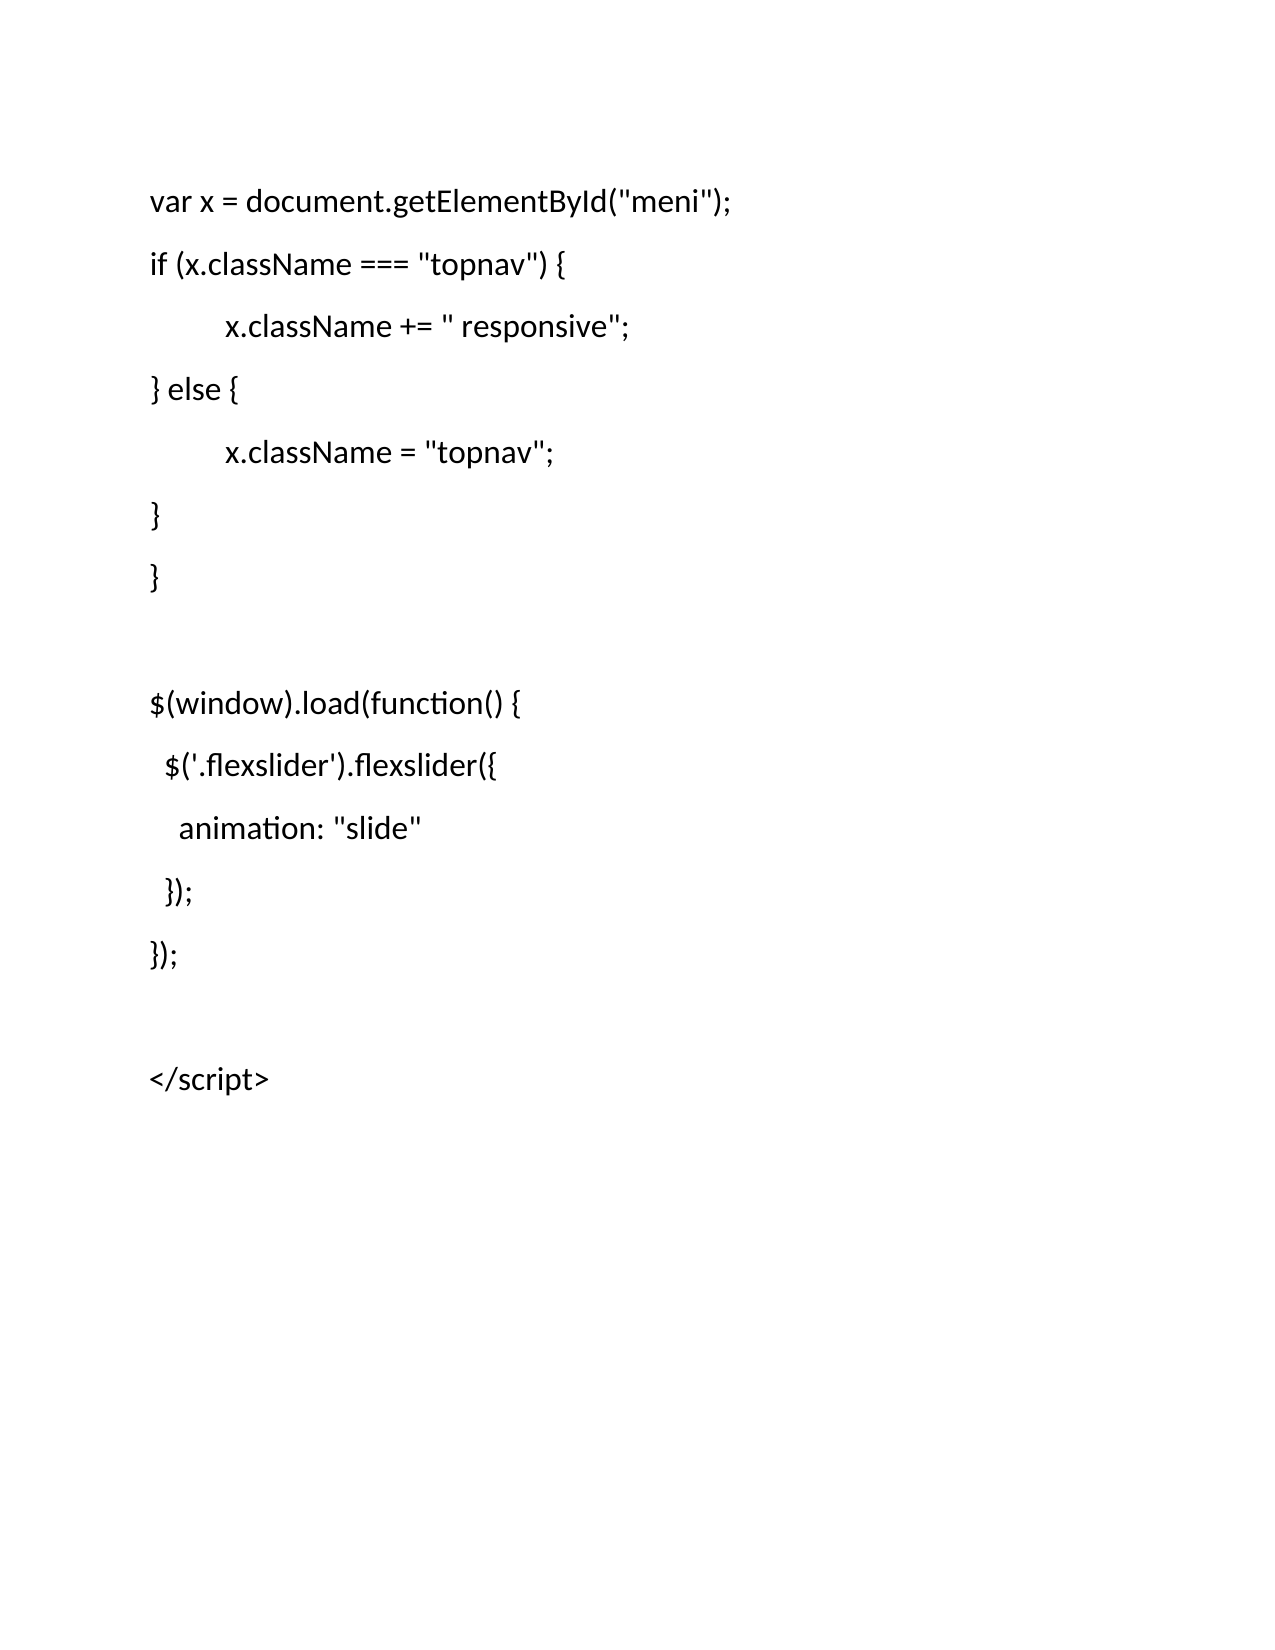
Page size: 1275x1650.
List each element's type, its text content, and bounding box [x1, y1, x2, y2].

text }); [148, 870, 1125, 911]
text $('.flexslider').flexslider({ [148, 744, 1125, 785]
text var x = document.getElementById("meni"); [148, 180, 1125, 221]
text animation: "slide" [148, 807, 1125, 848]
text }); [148, 933, 1125, 973]
text } else { [148, 368, 1125, 409]
text </script> [148, 1058, 1125, 1099]
text if (x.className === "topnav") { [148, 243, 1125, 283]
text } [148, 494, 1125, 534]
text x.className += " responsive"; [148, 306, 1125, 346]
text } [148, 556, 1125, 597]
text $(window).load(function() { [148, 682, 1125, 722]
text x.className = "topnav"; [148, 431, 1125, 472]
